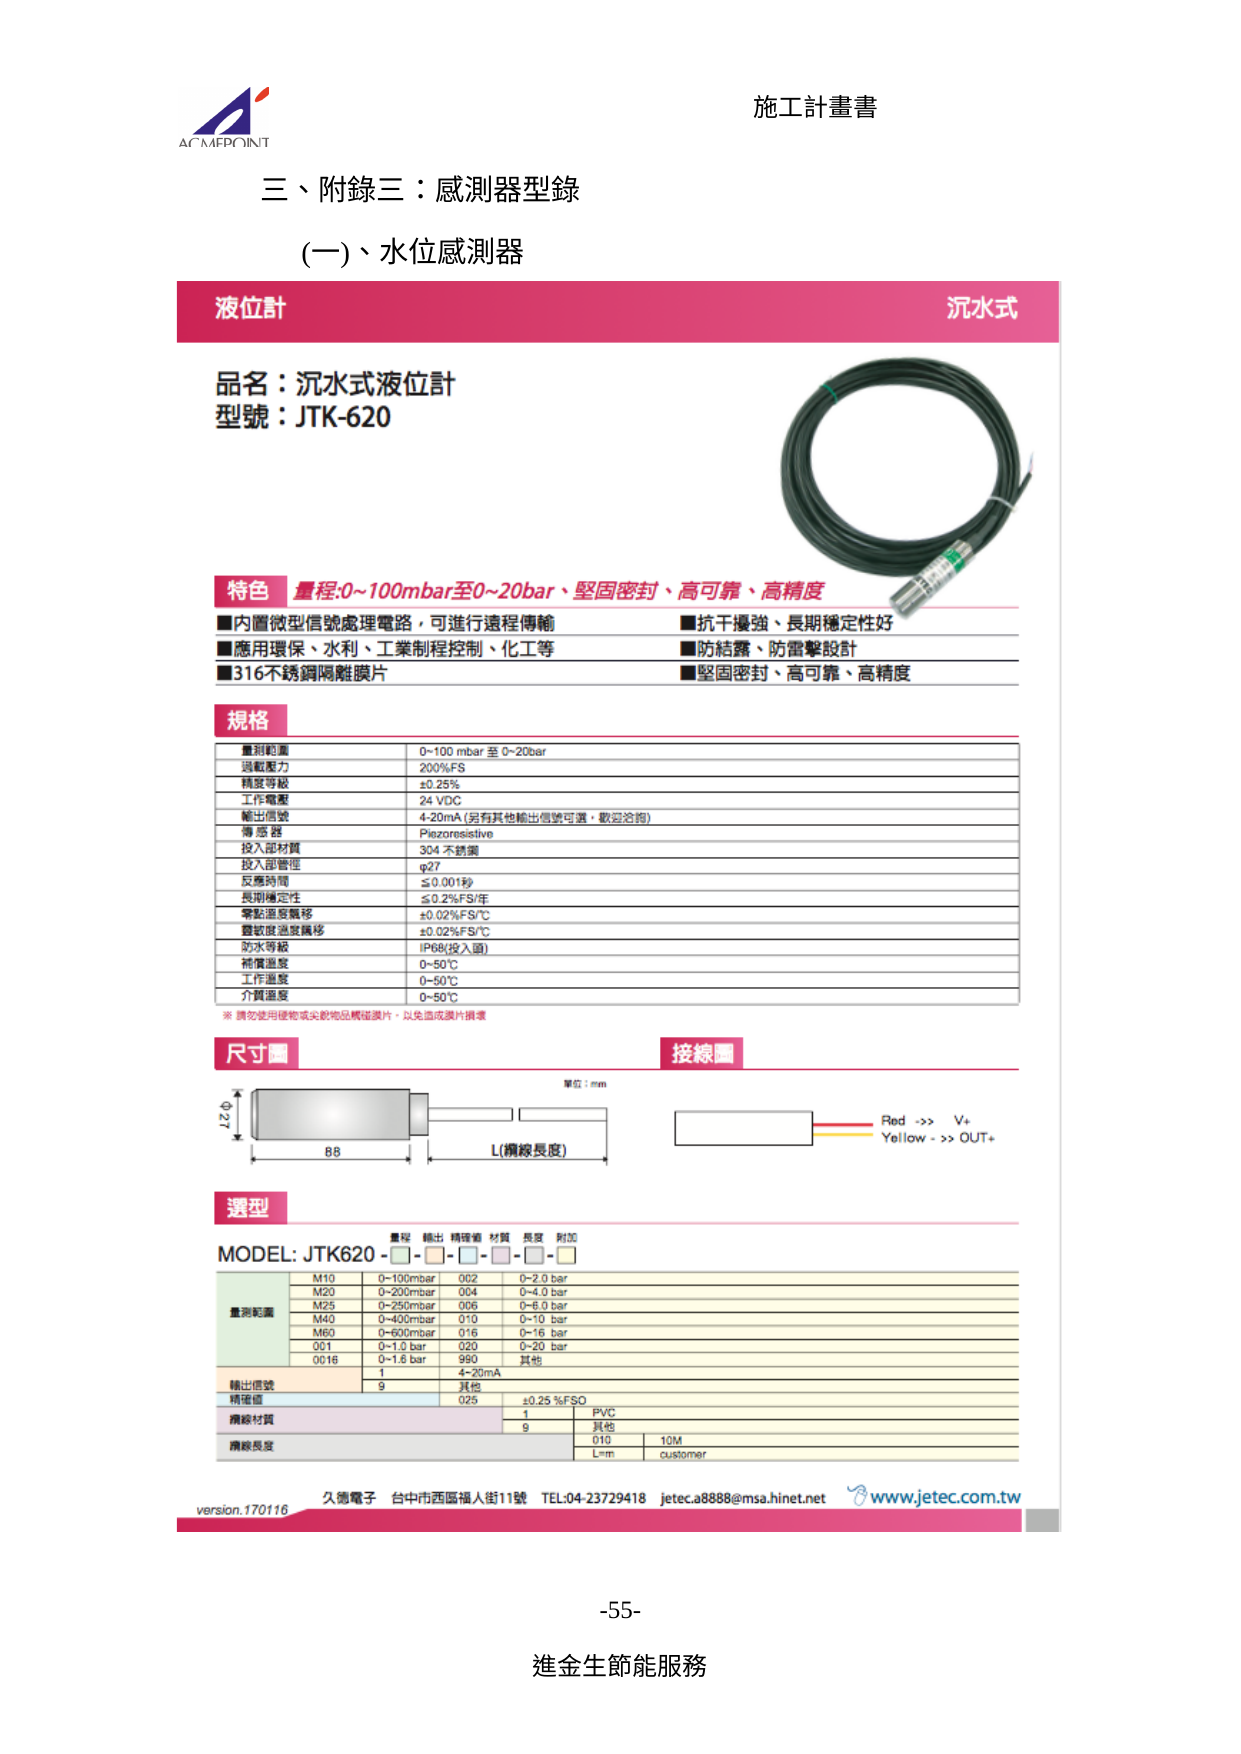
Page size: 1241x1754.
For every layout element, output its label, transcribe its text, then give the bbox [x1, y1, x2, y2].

text 三、附錄三：感測器型錄 [260, 160, 1063, 210]
picture [177, 87, 269, 146]
text (一)、水位感測器 [301, 223, 1063, 273]
picture [176, 281, 1062, 1532]
